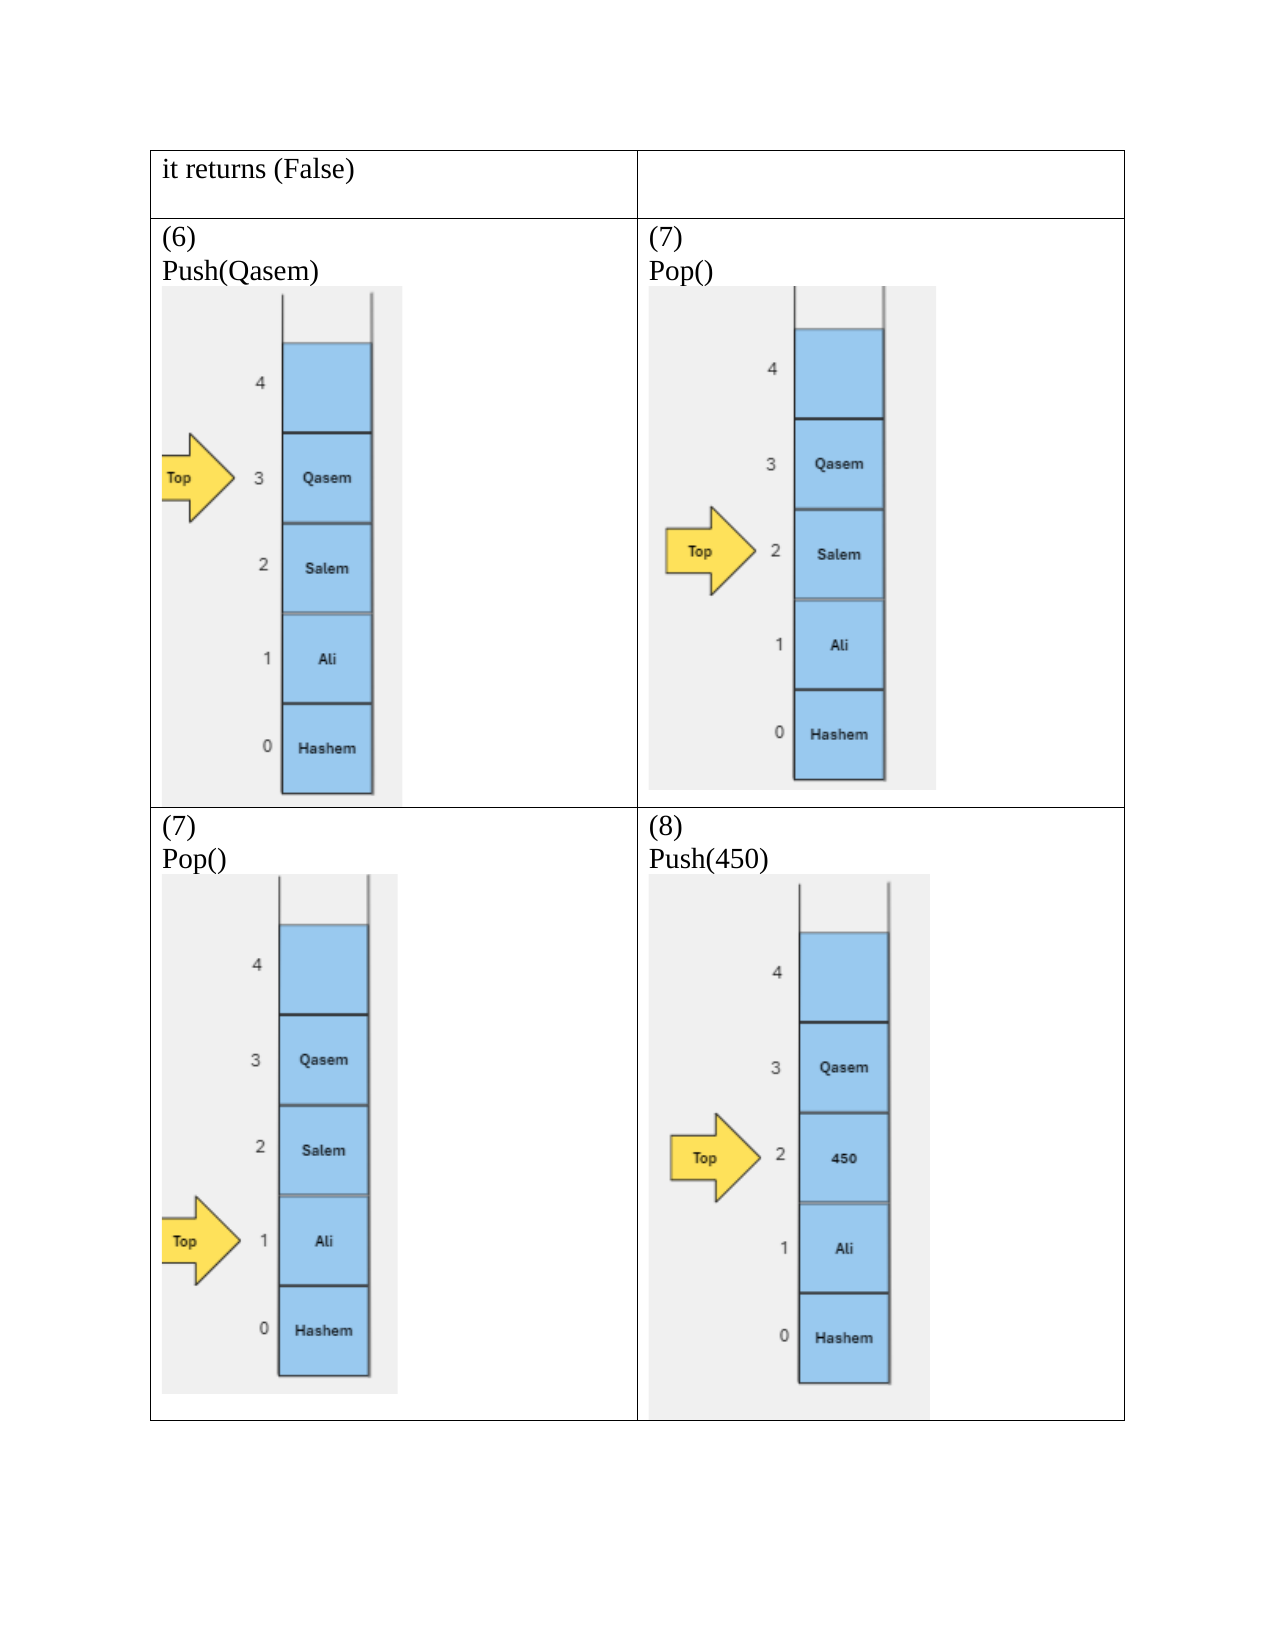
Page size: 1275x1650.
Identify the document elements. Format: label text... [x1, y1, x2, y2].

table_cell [151, 151, 637, 218]
picture [161, 286, 403, 807]
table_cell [638, 151, 1124, 218]
table_cell (8) Push(450) [638, 808, 1124, 1420]
picture [161, 874, 398, 1394]
picture [648, 286, 937, 790]
picture [648, 874, 930, 1420]
table_cell (7) Pop() [151, 808, 637, 1420]
table_cell (7) Pop() [638, 219, 1124, 807]
table_cell (6) Push(Qasem) [151, 219, 637, 807]
